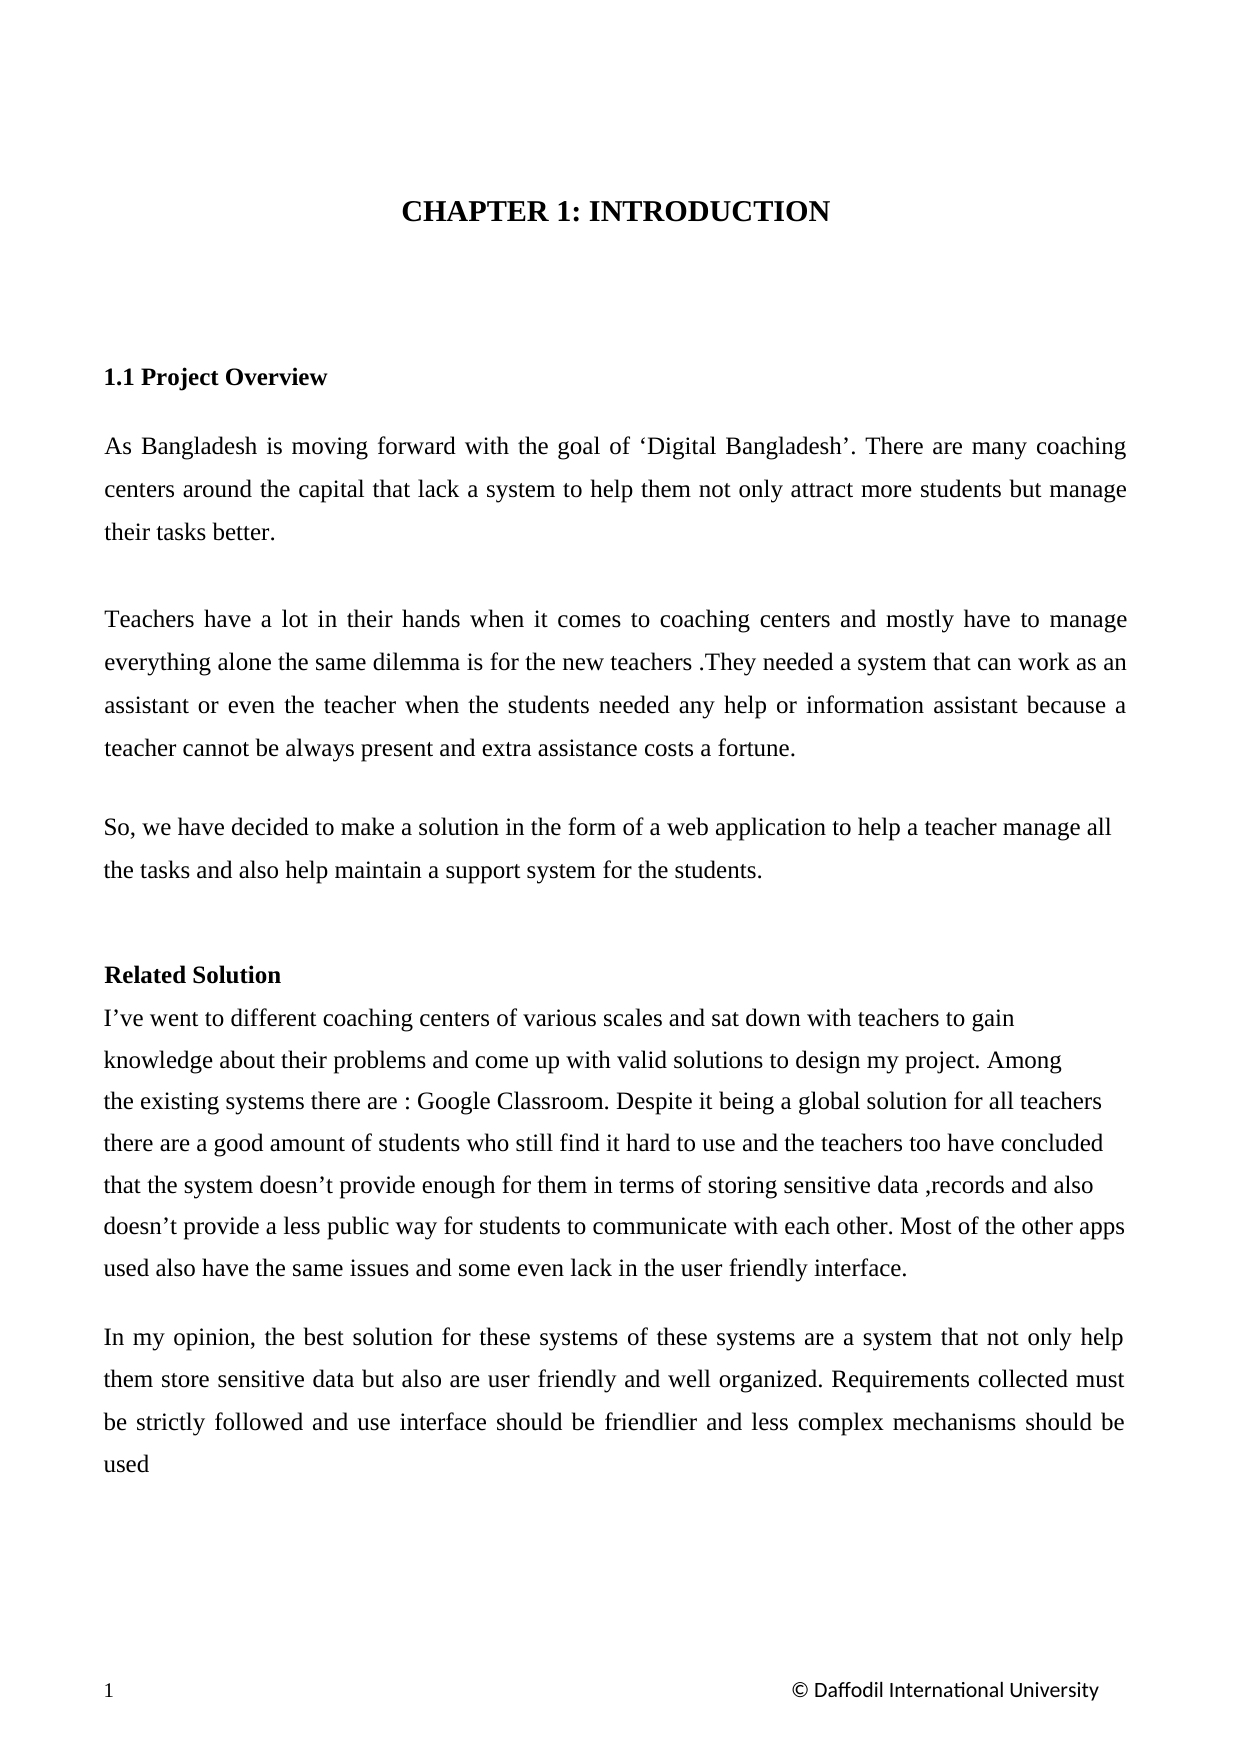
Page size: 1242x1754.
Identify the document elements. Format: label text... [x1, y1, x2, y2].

text doesn’t provide a less public way for students to communicate with each other. Most of the other apps [103, 1218, 1128, 1239]
text 1.1 Project Overview [103, 362, 1128, 391]
text Teachers have a lot in their hands when it comes to coaching centers and mostly have to manage everything alone the same dilemma is for the new teachers .They needed a system that can work as an assistant or even the teacher when the students needed any help or information assistant because a teacher cannot be always present and extra assistance costs a fortune. [104, 604, 1128, 762]
text In my opinion, the best solution for these systems of these systems are a system that not only help them store sensitive data but also are user friendly and well organized. Requirements collected must be strictly followed and use interface should be friendlier and less complex mechanisms should be used [103, 1322, 1126, 1478]
text knowledge about their problems and come up with valid solutions to design my project. Among [103, 1051, 1128, 1072]
text CHAPTER 1: INTRODUCTION [103, 193, 1128, 228]
text I’ve went to different coaching centers of various scales and sat down with teachers to gain [103, 1010, 1128, 1031]
text there are a good amount of students who still find it hard to use and the teachers too have concluded [103, 1135, 1128, 1156]
text So, we have decided to make a solution in the form of a web application to help a teacher manage all the tasks and also help maintain a support system for the students. [103, 812, 1124, 884]
text Related Solution [104, 960, 1128, 989]
text that the system doesn’t provide enough for them in terms of storing sensitive data ,records and also [103, 1176, 1128, 1197]
text As Bangladesh is moving forward with the goal of ‘Digital Bangladesh’. There are many coaching centers around the capital that lack a system to help them not only attract more students but manage their tasks better. [104, 431, 1128, 546]
text the existing systems there are : Google Classroom. Despite it being a global solution for all teachers [808, 1093, 1128, 1114]
text the existing systems there are : Google Classroom. Despite it being a global solution for all teachers [470, 1093, 812, 1114]
text used also have the same issues and some even lack in the user friendly interface. [103, 1260, 1128, 1281]
text the existing systems there are : Google Classroom. Despite it being a global solution for all teachers [103, 1093, 474, 1114]
